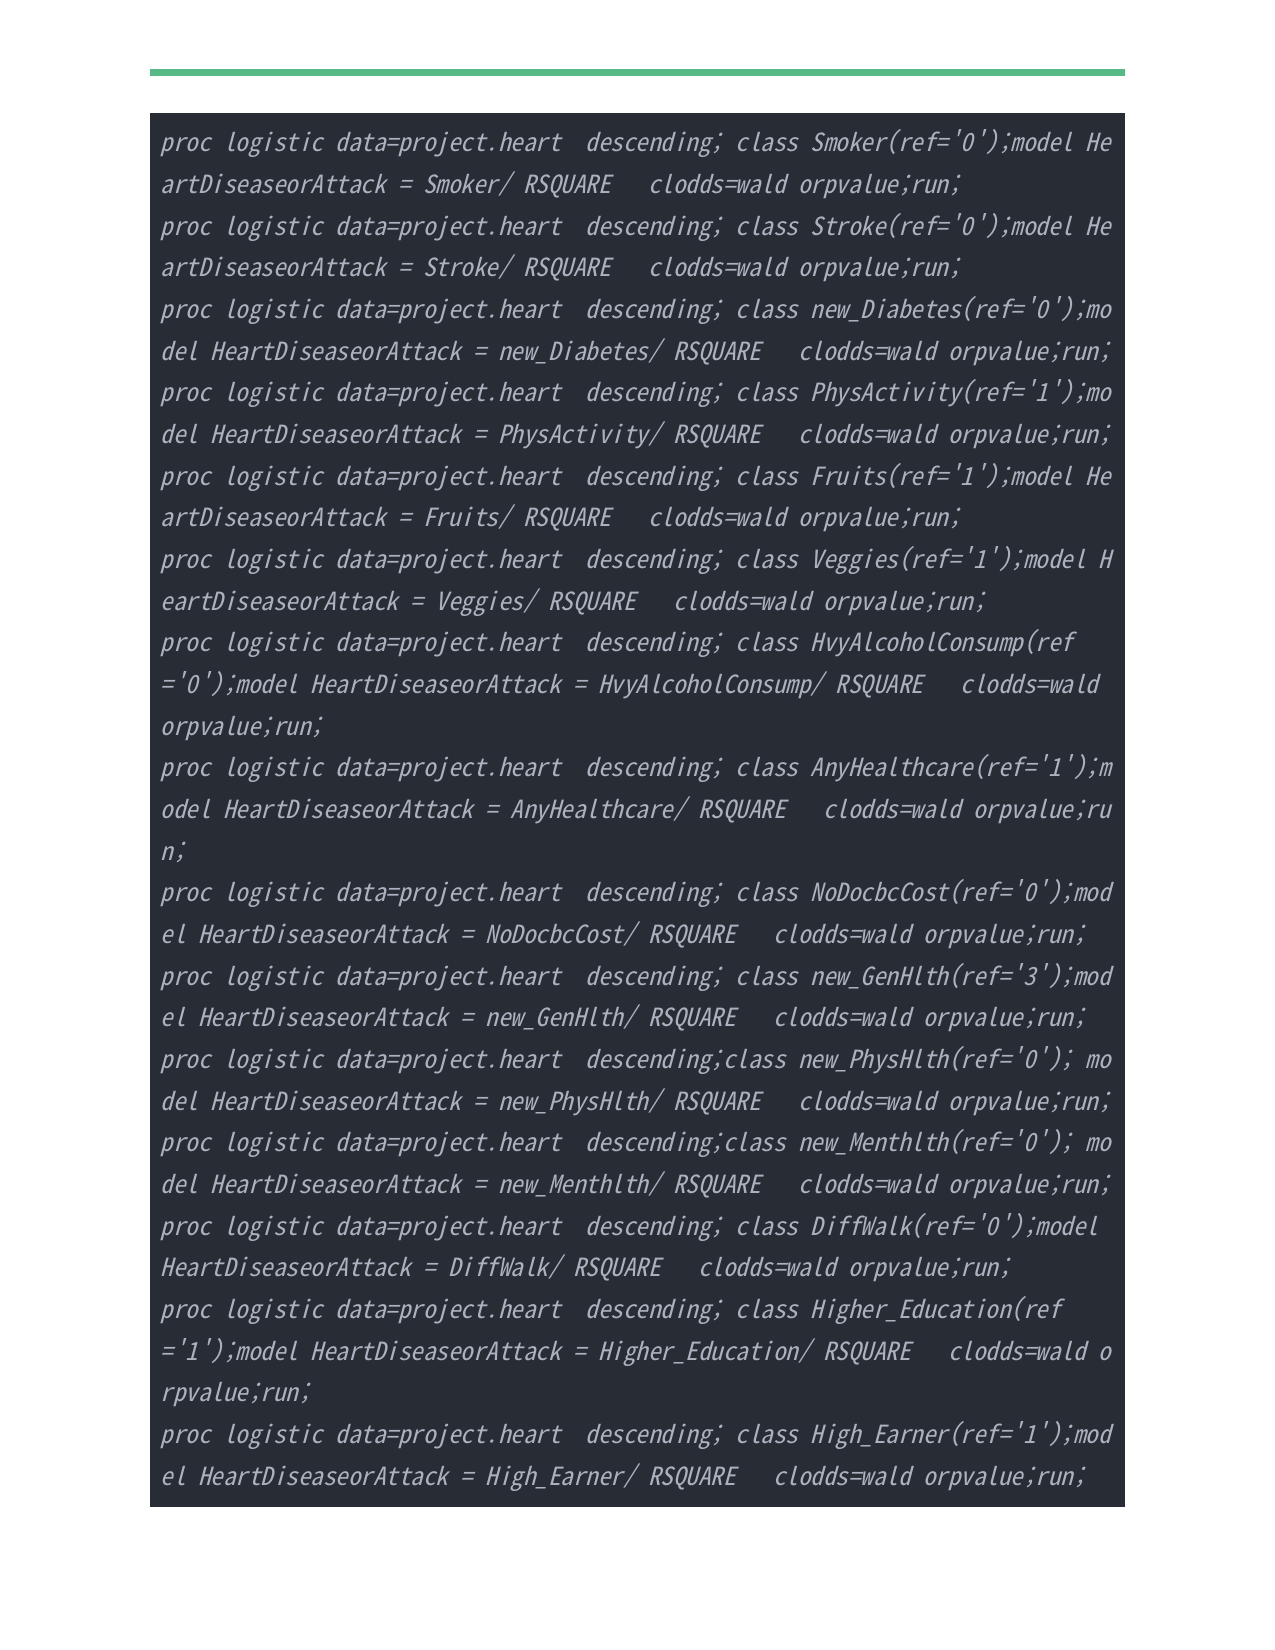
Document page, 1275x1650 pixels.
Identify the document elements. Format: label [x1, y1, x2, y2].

table_header [150, 113, 1125, 1507]
picture [150, 69, 1125, 76]
